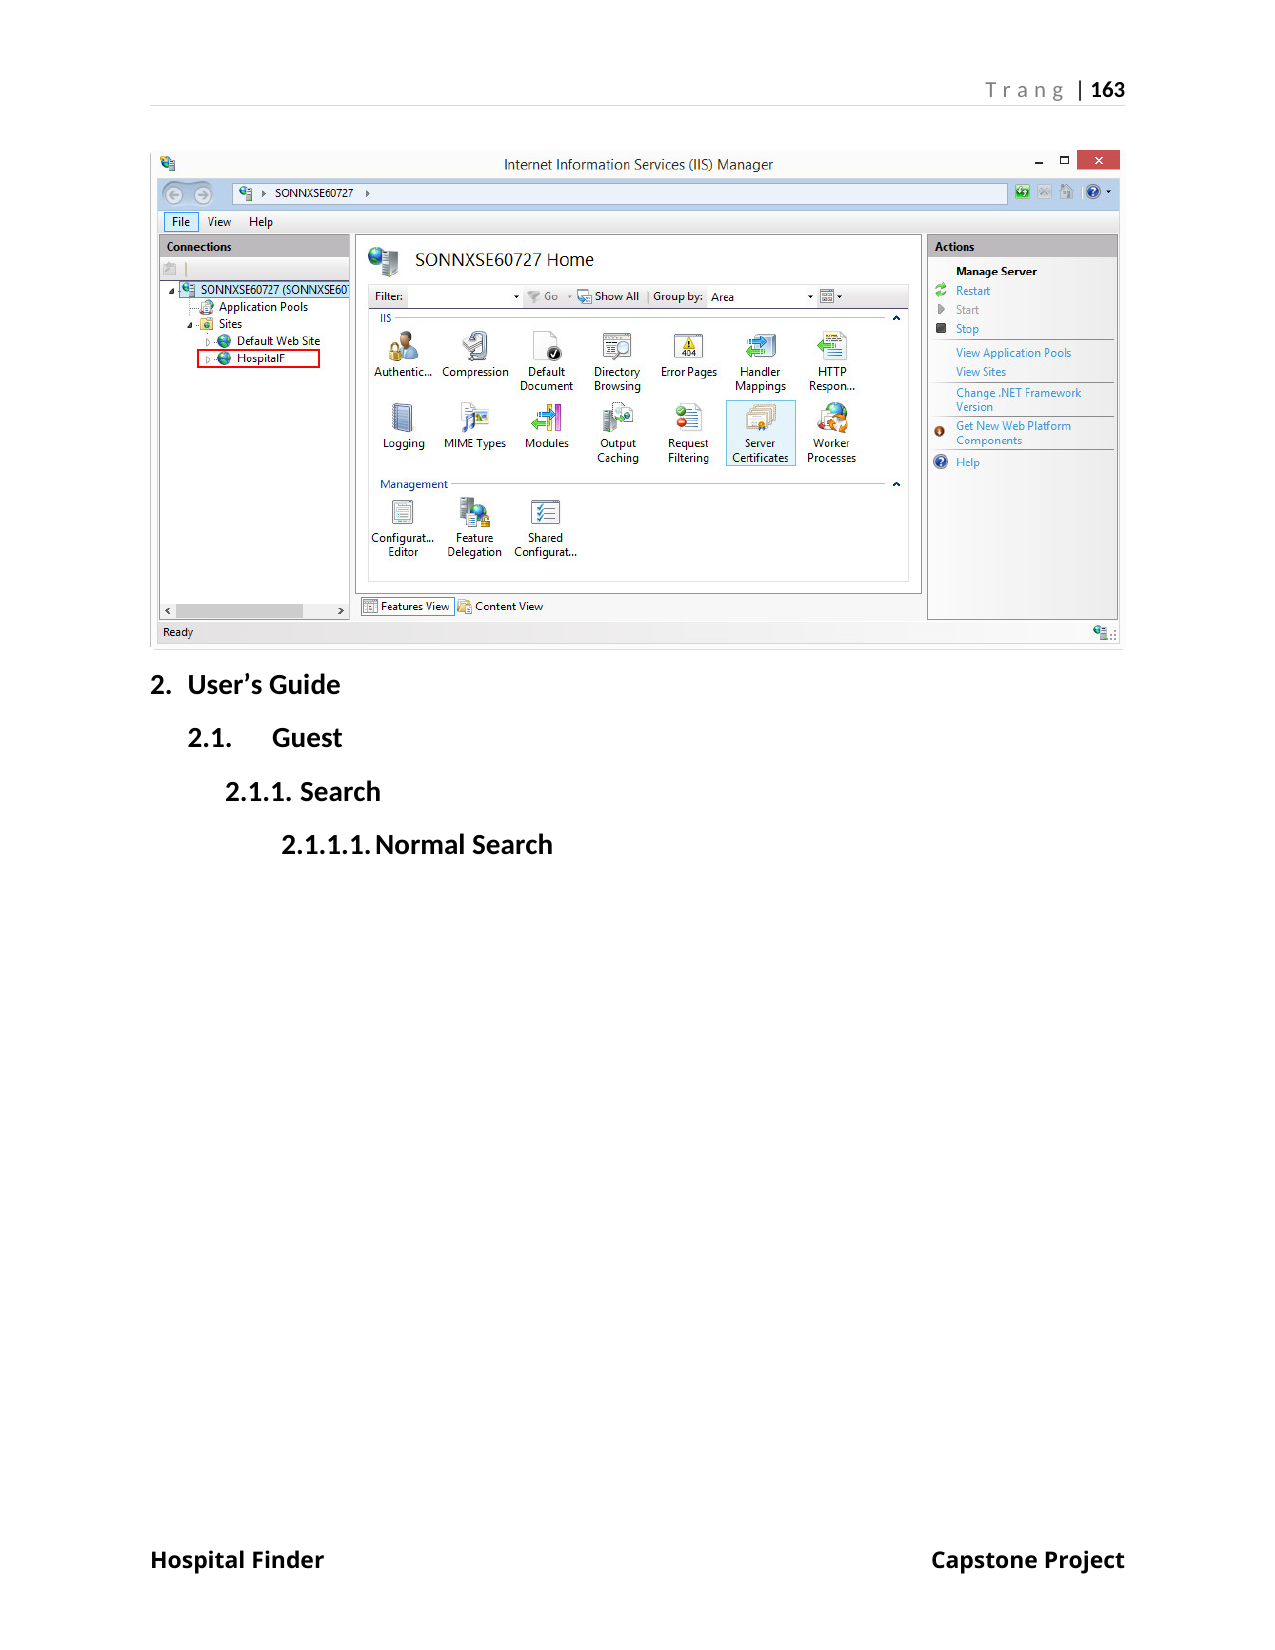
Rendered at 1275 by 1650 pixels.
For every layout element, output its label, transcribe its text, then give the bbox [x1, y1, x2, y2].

picture [150, 150, 1125, 650]
list Normal Search [281, 826, 1125, 862]
list Guest [187, 719, 1125, 755]
list Search [225, 773, 1125, 808]
list User’s Guide [150, 666, 1125, 702]
